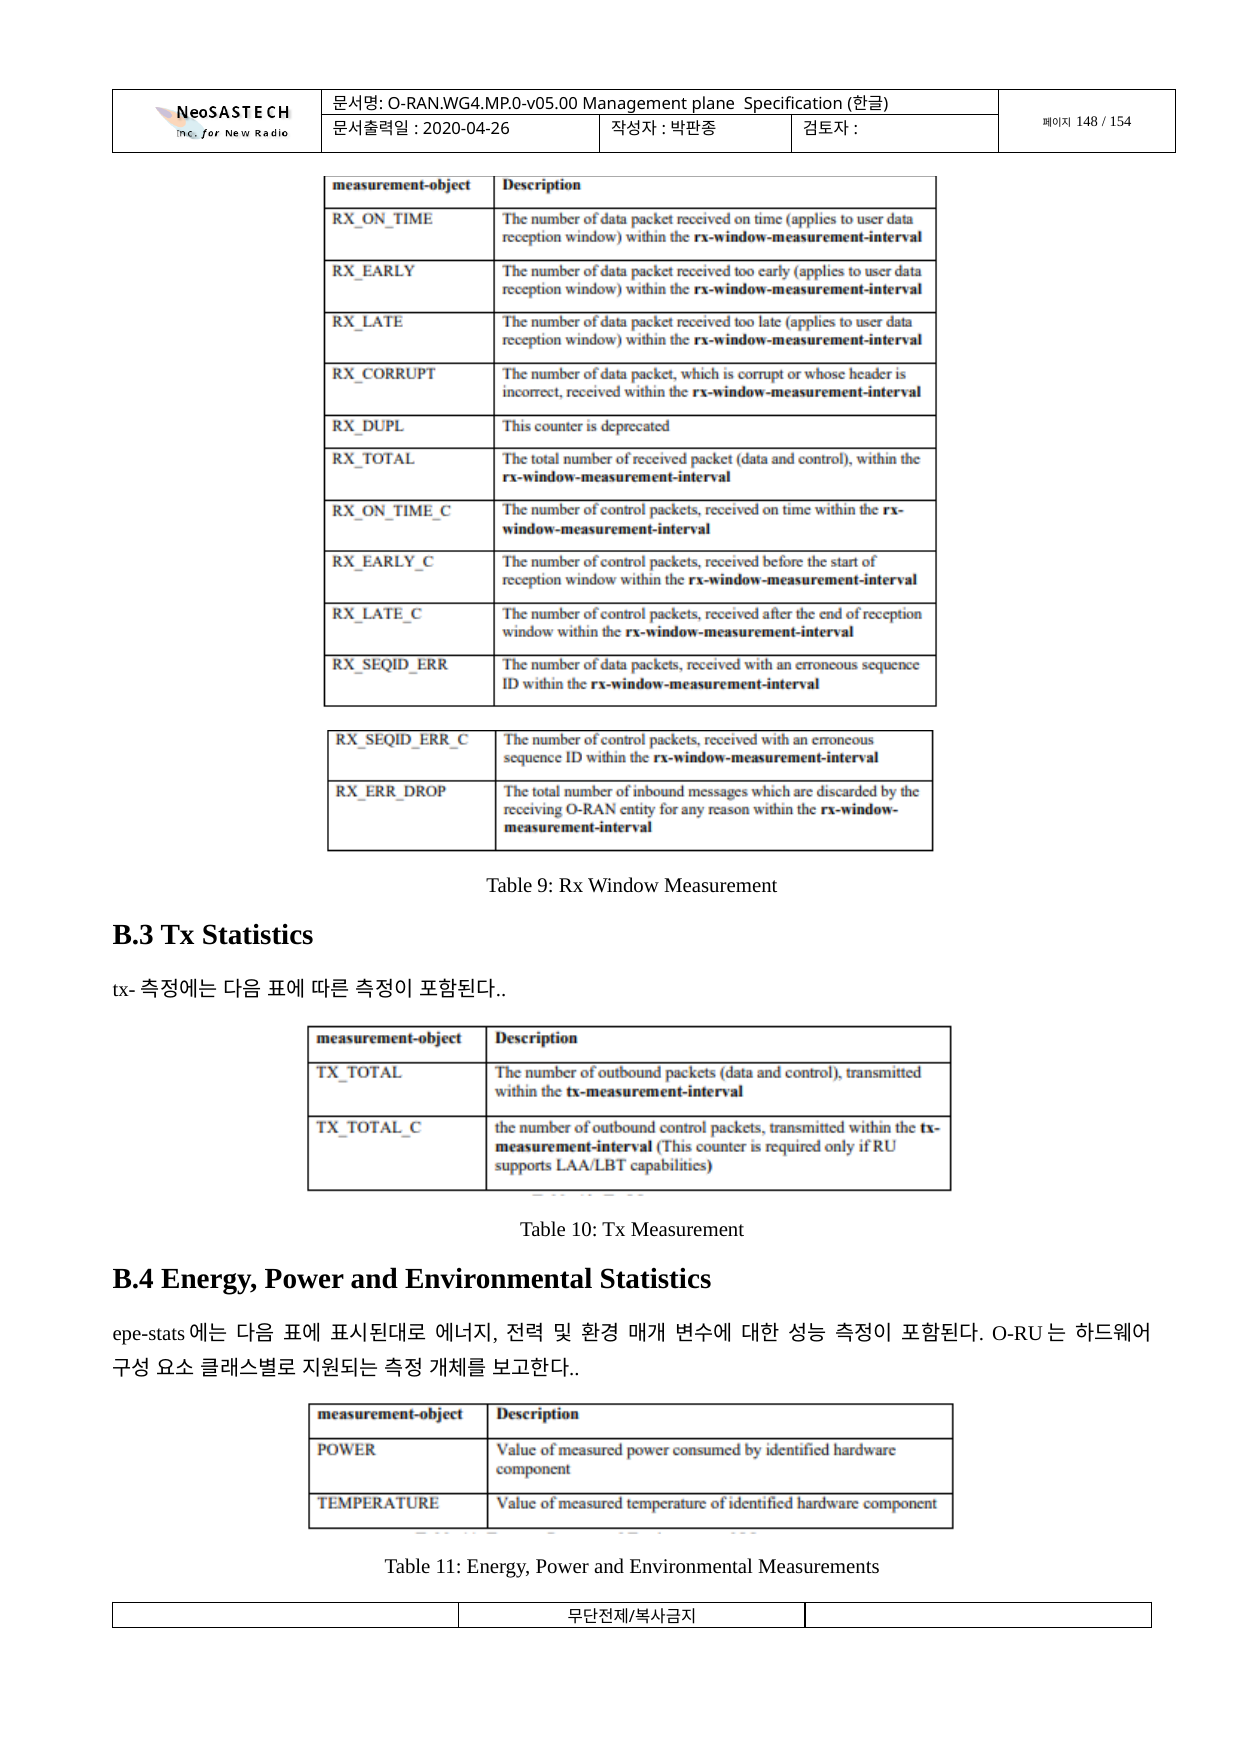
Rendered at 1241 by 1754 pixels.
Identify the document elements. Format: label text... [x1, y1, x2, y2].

picture [307, 1402, 957, 1534]
picture [306, 1023, 958, 1196]
text B.3 Tx Statistics [112, 917, 1152, 951]
picture [321, 176, 943, 710]
text tx- 측정에는 다음 표에 따른 측정이 포함된다.. [112, 973, 1152, 1003]
text B.4 Energy, Power and Environmental Statistics [112, 1261, 1152, 1294]
text Table 9: Rx Window Measurement [112, 873, 1152, 897]
text Table 11: Energy, Power and Environmental Measurements [112, 1554, 1152, 1578]
text epe-stats에는 다음 표에 표시된대로 에너지, 전력 및 환경 매개 변수에 대한 성능 측정이 포함된다. O-RU는 하드웨어 구성 요소 클래스별로 지원되는 측정 개체를 보고한다.. [112, 1316, 1152, 1381]
picture [326, 730, 938, 853]
text Table 10: Tx Measurement [112, 1217, 1152, 1241]
